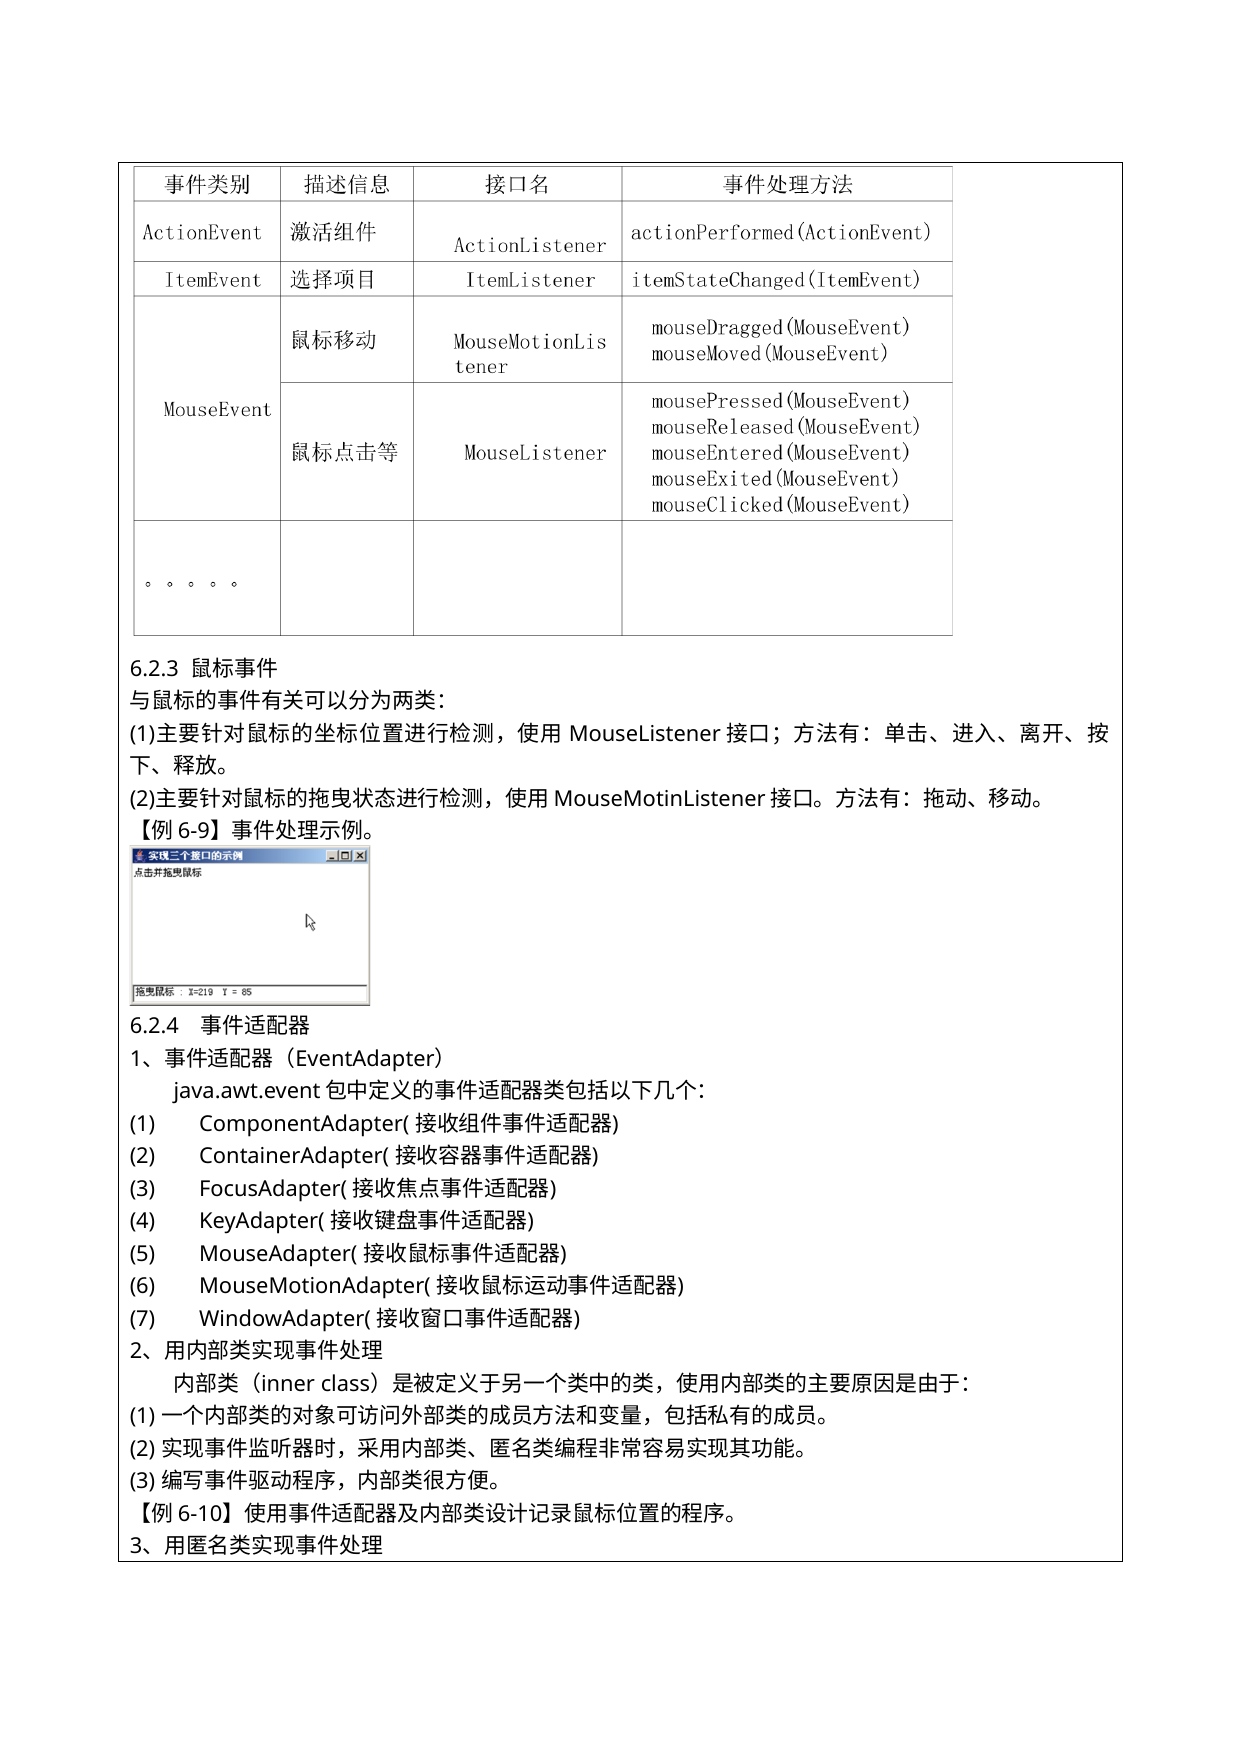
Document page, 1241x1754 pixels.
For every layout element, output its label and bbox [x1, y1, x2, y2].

picture [129, 163, 953, 636]
table_cell [119, 163, 1122, 1561]
picture [129, 845, 371, 1006]
